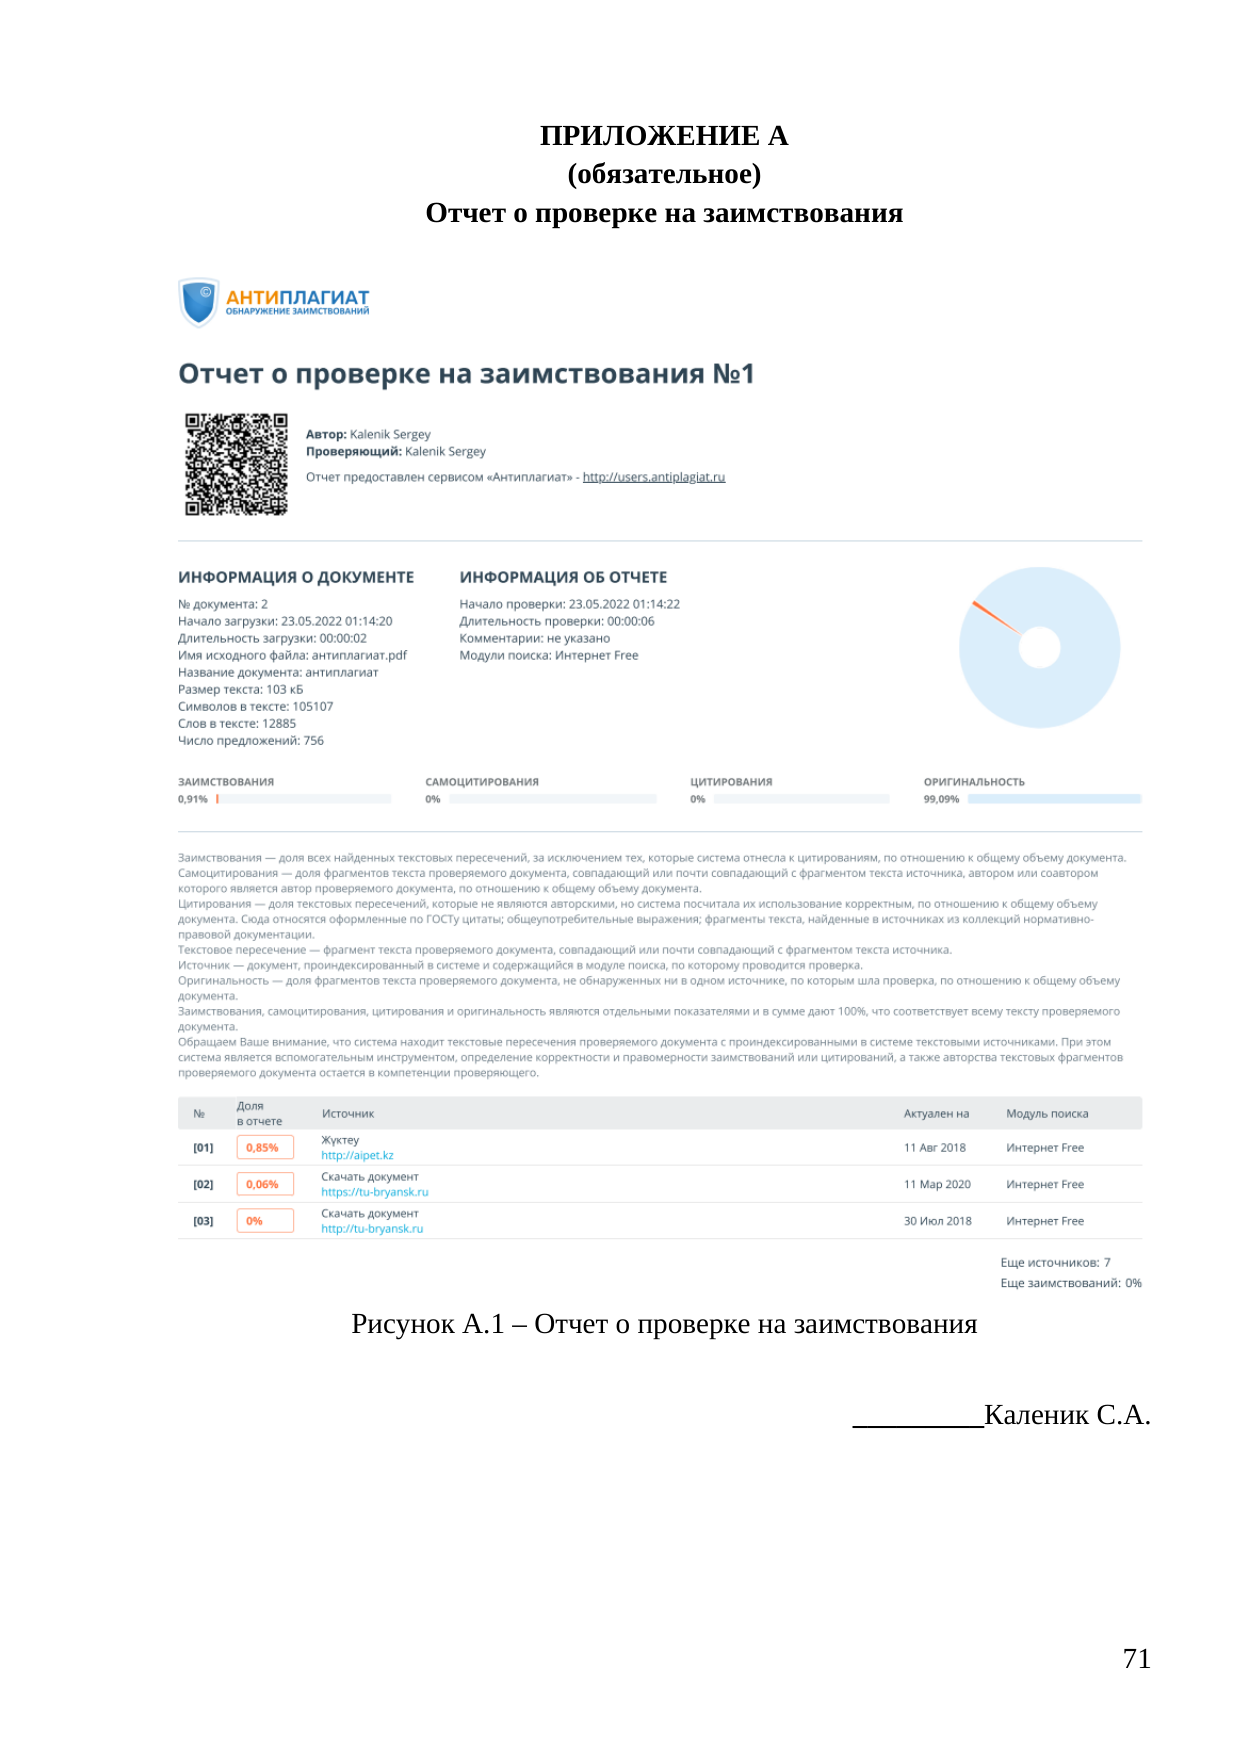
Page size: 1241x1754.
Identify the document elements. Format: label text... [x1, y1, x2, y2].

text ПРИЛОЖЕНИЕ А (обязательное) Отчет о проверке на заимствования [177, 118, 1152, 229]
picture [177, 272, 1152, 1301]
text Рисунок А.1 – Отчет о проверке на заимствования [177, 1306, 1152, 1339]
text _________Каленик С.А. [177, 1397, 1152, 1431]
